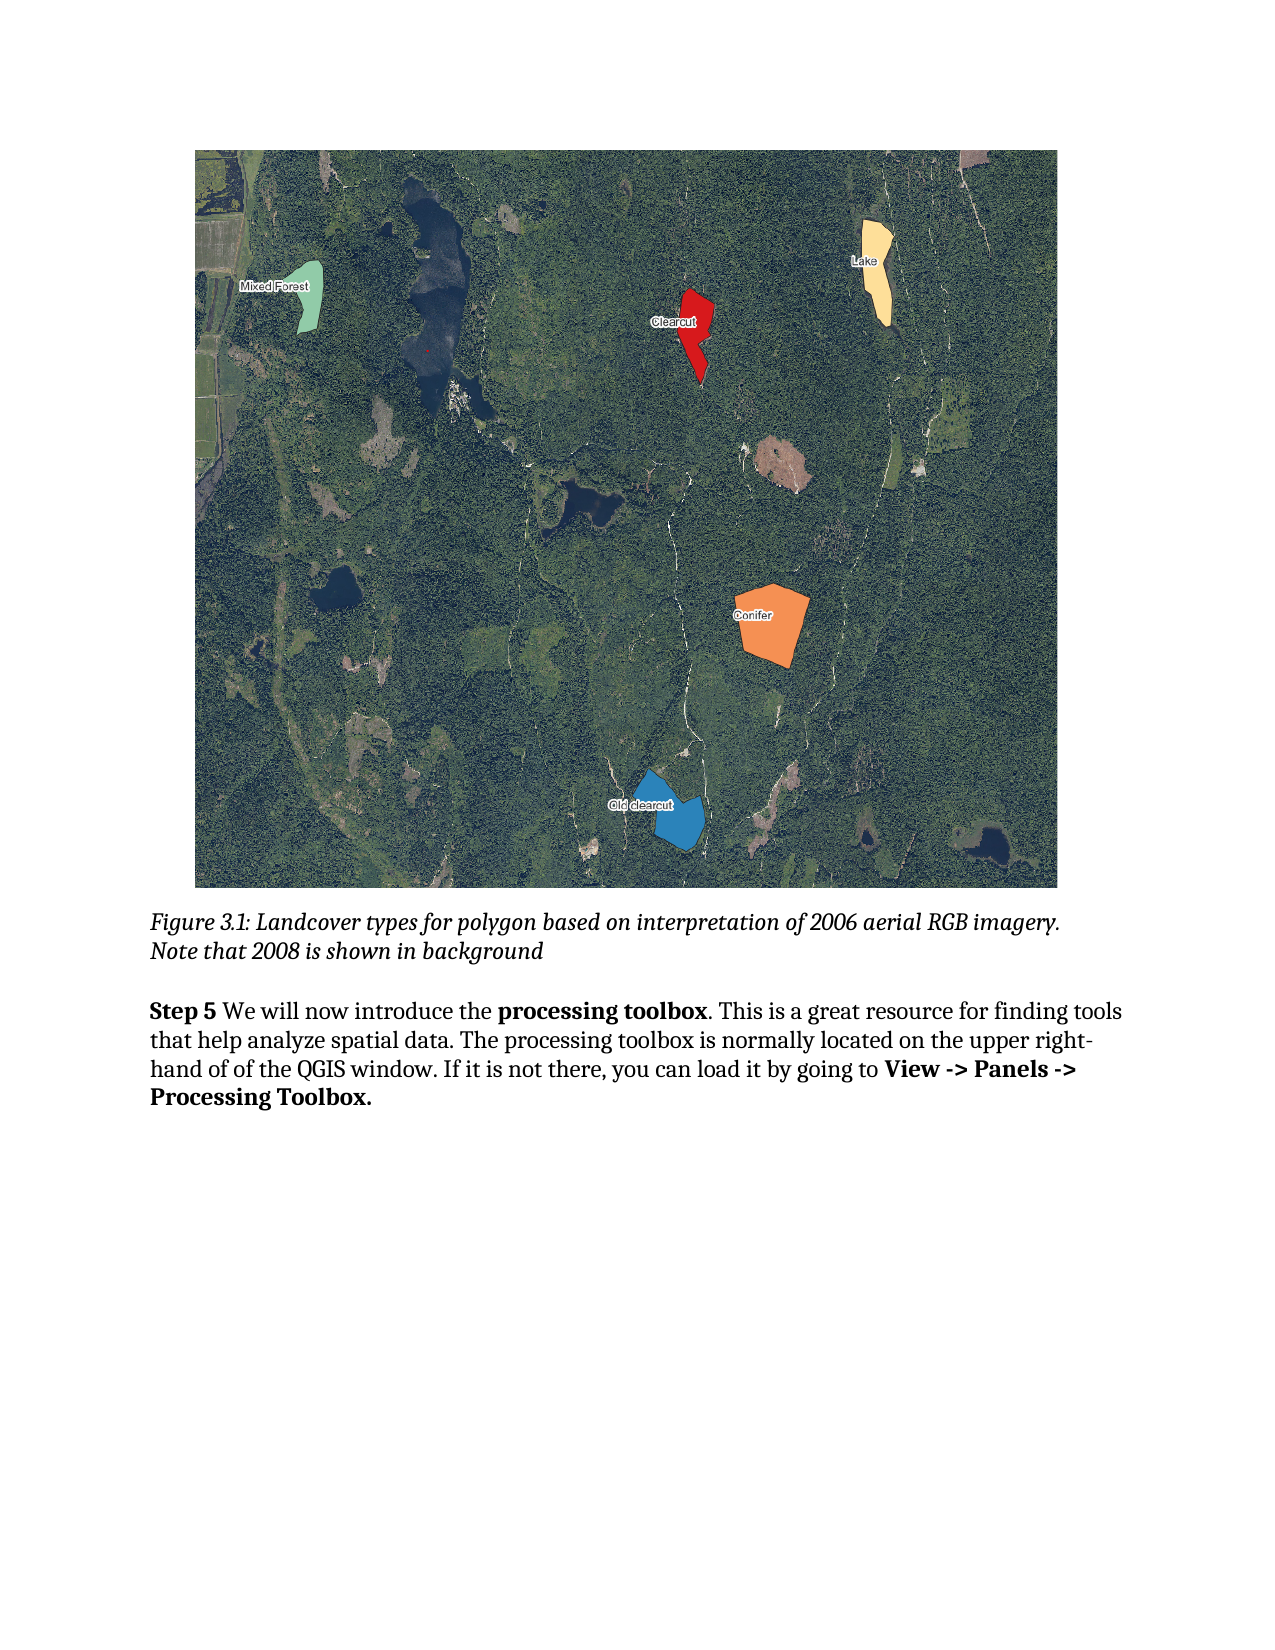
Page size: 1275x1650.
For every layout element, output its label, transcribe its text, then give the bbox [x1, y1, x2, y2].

table_header Figure 3.1: Landcover types for polygon based on interpretation of 2006 aerial RGB imagery. Note that 2008 is shown in background [139, 150, 1114, 978]
text Step 5 We will now introduce the processing toolbox. This is a great resource for finding tools that help analyze spatial data. The processing toolbox is normally located on the upper right-hand of of the QGIS window. If it is not there, you can load it by going to View -> Panels -> Processing Toolbox. [150, 997, 1125, 1112]
picture [195, 150, 1058, 888]
